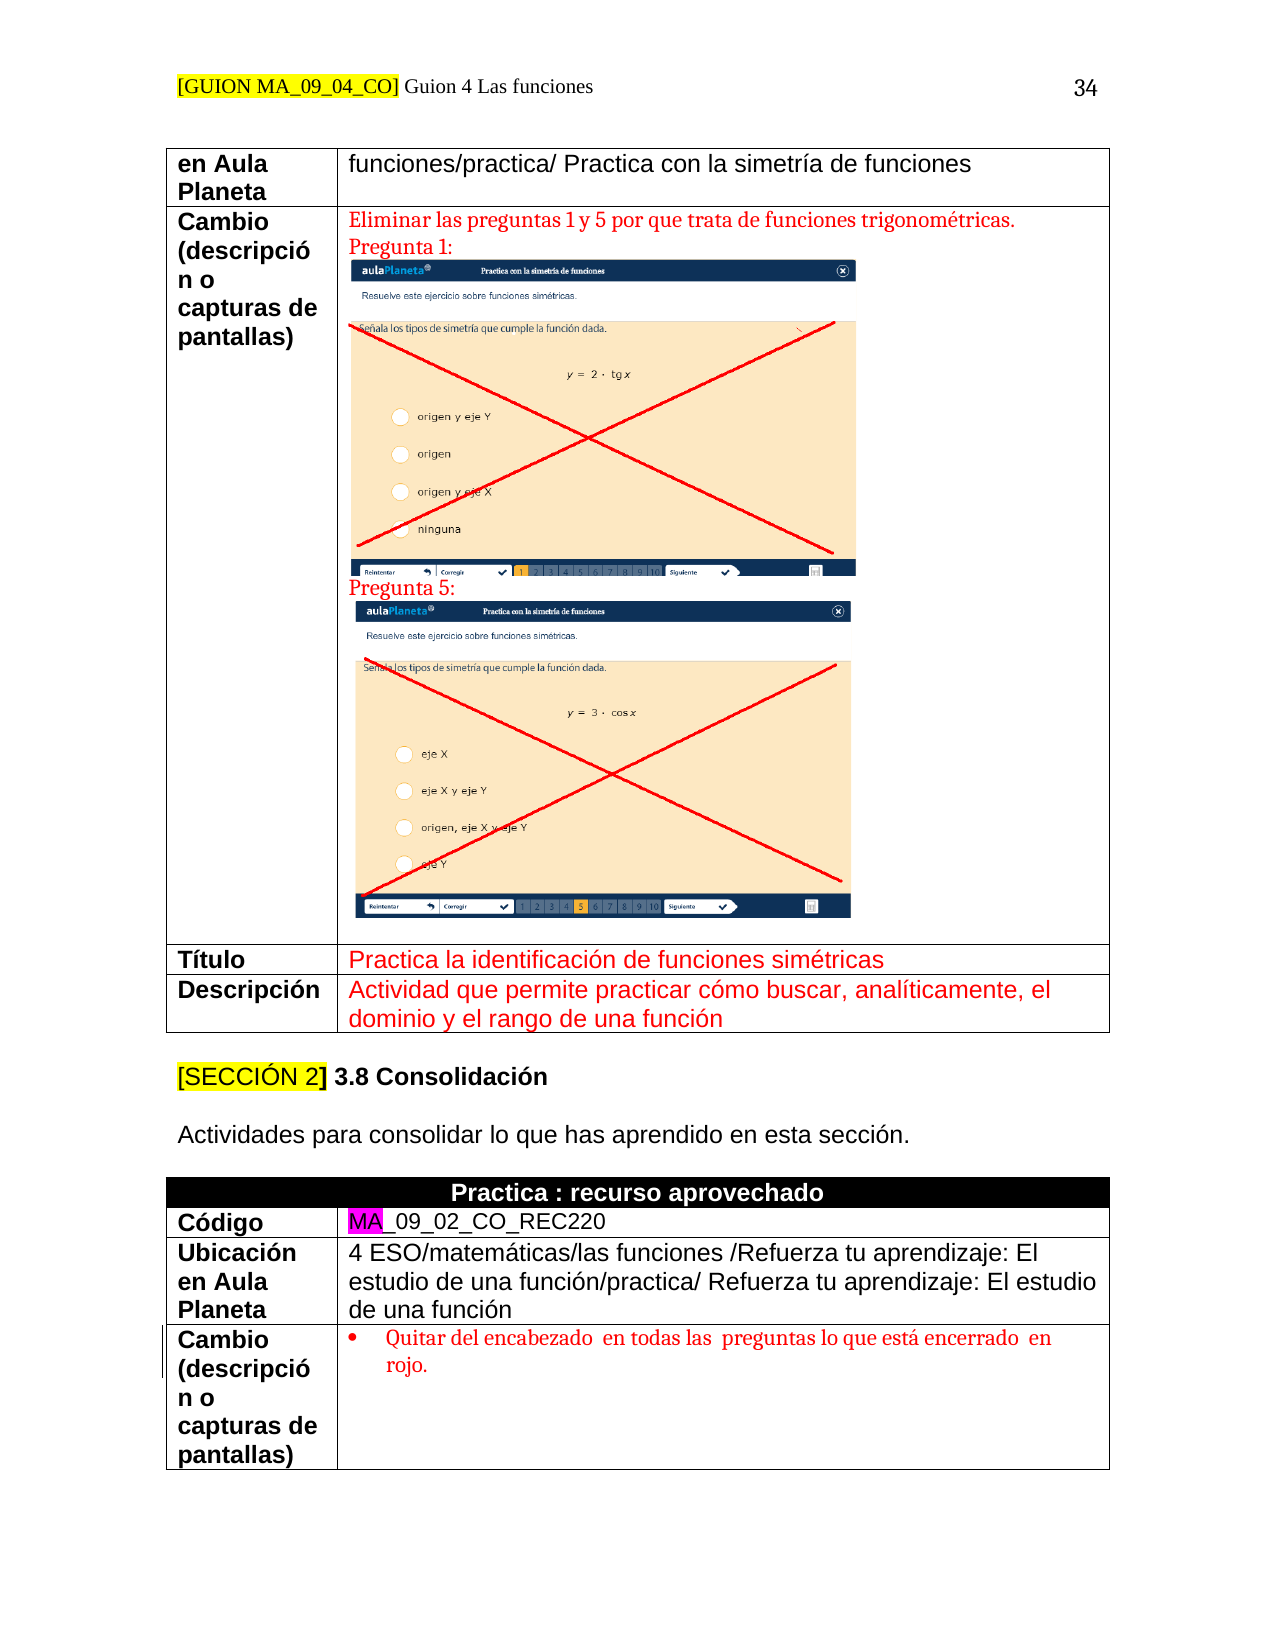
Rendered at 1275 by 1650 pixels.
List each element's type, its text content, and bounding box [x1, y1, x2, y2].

table_cell Descripción [167, 975, 337, 1032]
table_cell Ubicación en Aula Planeta [167, 1238, 337, 1324]
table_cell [338, 149, 1109, 206]
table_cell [338, 1325, 1109, 1469]
table_cell Actividad que permite practicar cómo buscar, analíticamente, el dominio y el rango de una función [338, 975, 1109, 1032]
text Actividades para consolidar lo que has aprendido en esta sección. [177, 1119, 1098, 1148]
table_cell Eliminar las preguntas 1 y 5 por que trata de funciones trigonométricas. Pregunta 1: Pregunta 5: [338, 207, 1109, 944]
table_header Practica : recurso aprovechado [167, 1178, 1109, 1207]
picture [348, 259, 874, 576]
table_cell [167, 1325, 337, 1469]
table_cell MA_09_02_CO_REC220 [338, 1208, 1109, 1237]
picture [348, 601, 853, 918]
table_cell Practica la identificación de funciones simétricas [338, 945, 1109, 974]
table_cell Título [167, 945, 337, 974]
table_cell 4 ESO/matemáticas/las funciones /Refuerza tu aprendizaje: El estudio de una función/practica/ Refuerza tu aprendizaje: El estudio de una función [338, 1238, 1109, 1324]
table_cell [167, 149, 337, 206]
table_cell Cambio (descripción o capturas de pantallas) [167, 207, 337, 944]
table_cell Código [167, 1208, 337, 1237]
text [SECCIÓN 2] 3.8 Consolidación [327, 1062, 1098, 1091]
